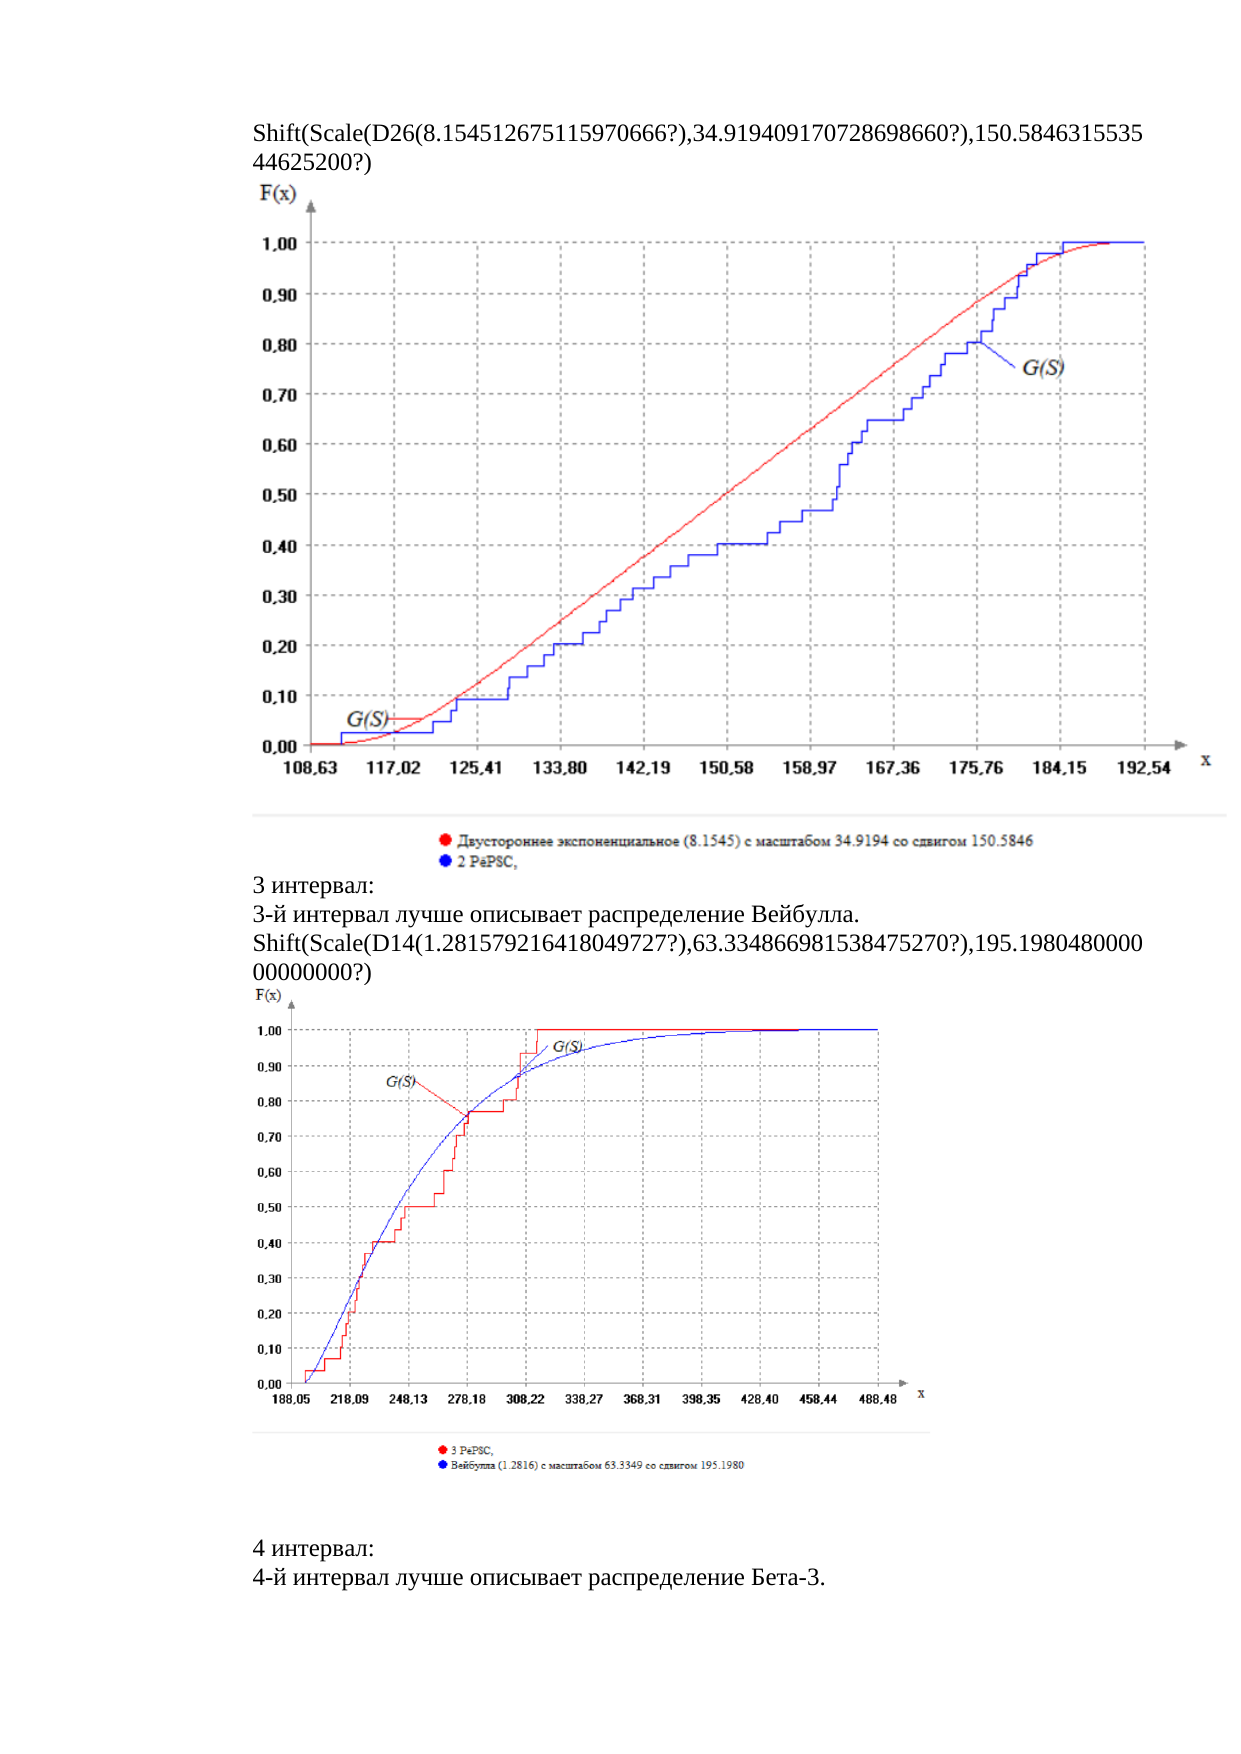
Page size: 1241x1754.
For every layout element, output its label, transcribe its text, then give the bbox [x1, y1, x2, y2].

list 3-й интервал лучше описывает распределение Вейбулла. [252, 899, 1152, 928]
list 4-й интервал лучше описывает распределение Бета-3. [252, 1562, 1152, 1590]
list 3 интервал: [252, 871, 1152, 899]
list Shift(Scale(D26(8.154512675115970666?),34.919409170728698660?),150.584631553544625200?) [252, 118, 1152, 175]
list Shift(Scale(D14(1.281579216418049727?),63.334866981538475270?),195.198048000000000000?) [252, 928, 1152, 985]
list 4 интервал: [252, 1533, 1152, 1562]
picture [252, 985, 931, 1476]
picture [252, 175, 1227, 871]
